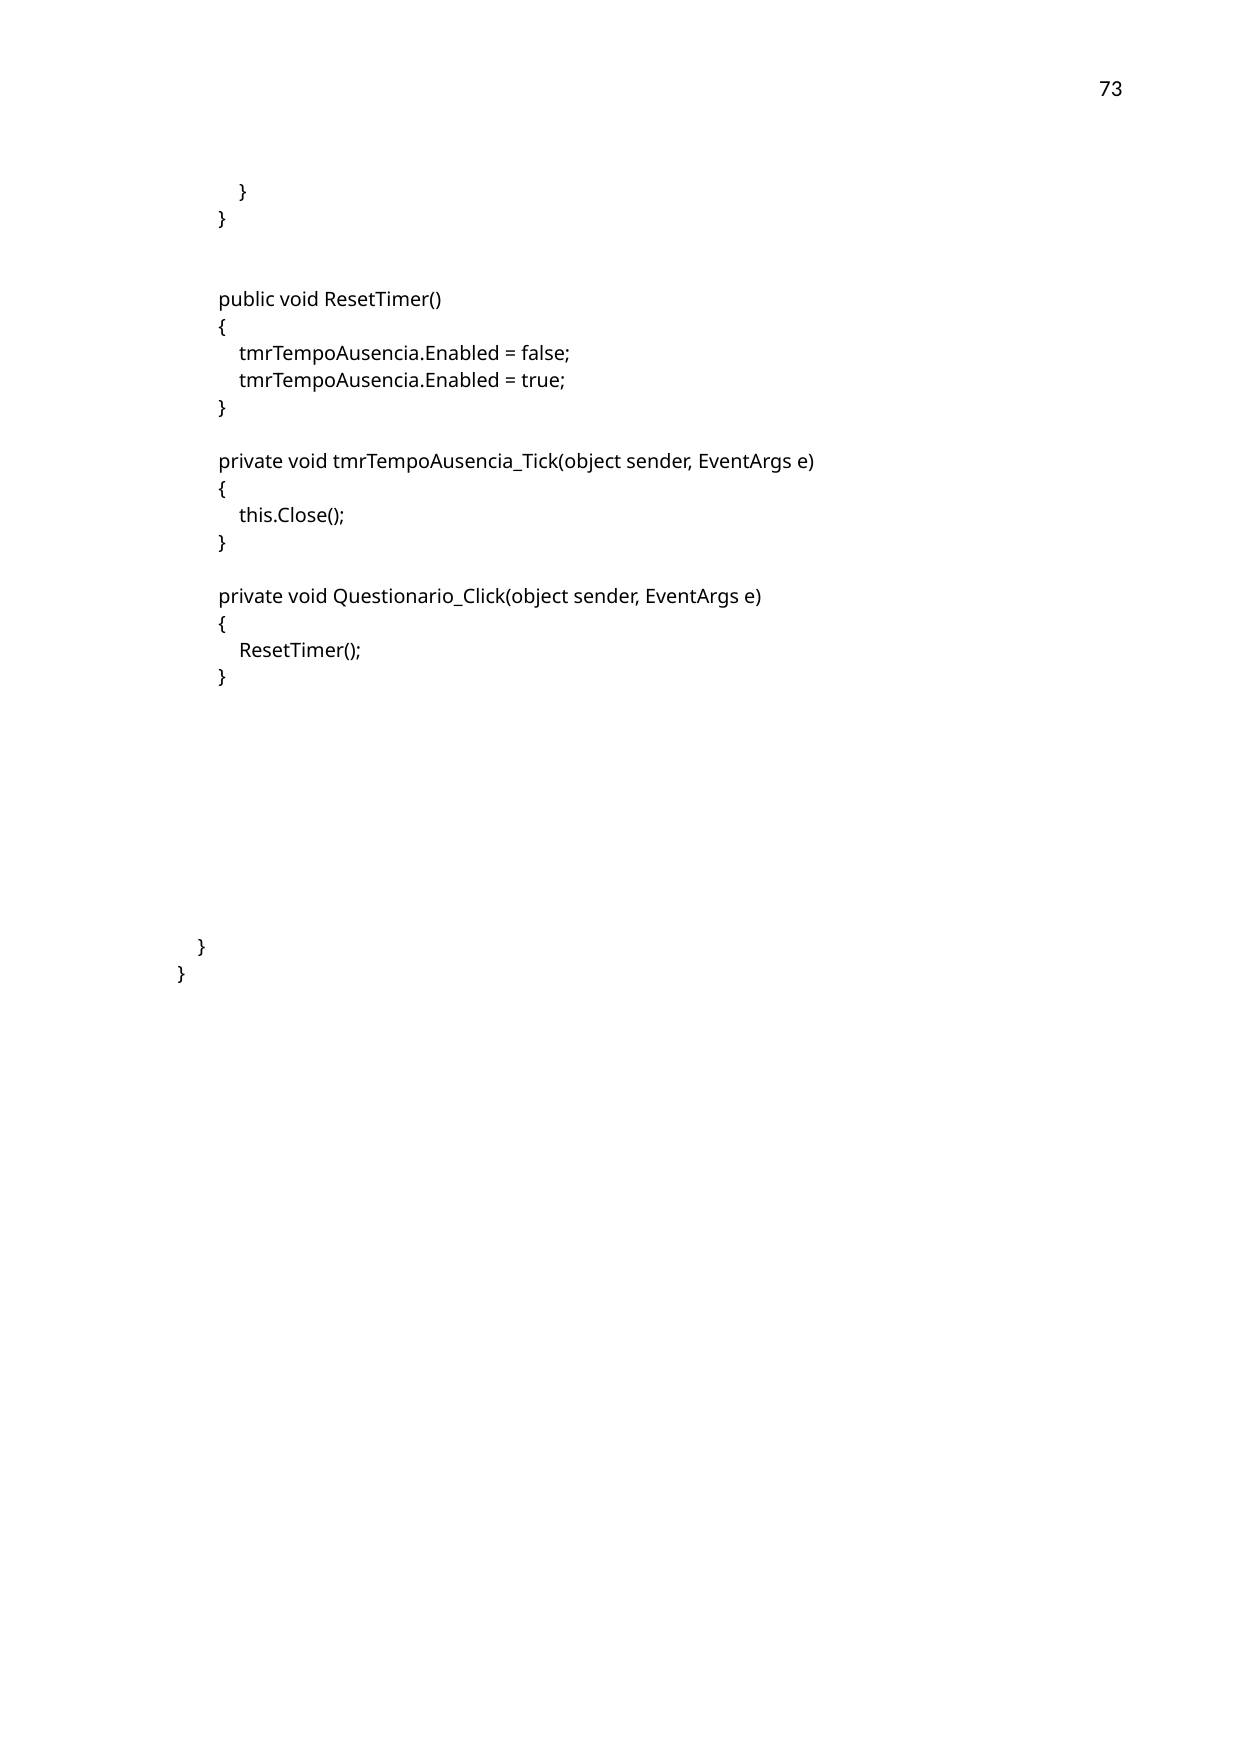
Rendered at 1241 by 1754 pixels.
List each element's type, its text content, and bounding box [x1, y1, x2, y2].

text } [177, 663, 1122, 690]
text } [177, 933, 1122, 959]
text public void ResetTimer() [177, 285, 1122, 312]
text tmrTempoAusencia.Enabled = false; [177, 339, 1122, 366]
text this.Close(); [177, 501, 1122, 528]
text tmrTempoAusencia.Enabled = true; [177, 366, 1122, 393]
text { [177, 312, 1122, 339]
text ResetTimer(); [177, 636, 1122, 663]
text { [177, 474, 1122, 501]
text } [177, 204, 1122, 231]
text } [177, 177, 1122, 204]
text } [177, 528, 1122, 555]
text private void tmrTempoAusencia_Tick(object sender, EventArgs e) [177, 447, 1122, 474]
text { [177, 609, 1122, 636]
text } [177, 959, 1122, 987]
text private void Questionario_Click(object sender, EventArgs e) [177, 582, 1122, 609]
text } [177, 393, 1122, 420]
